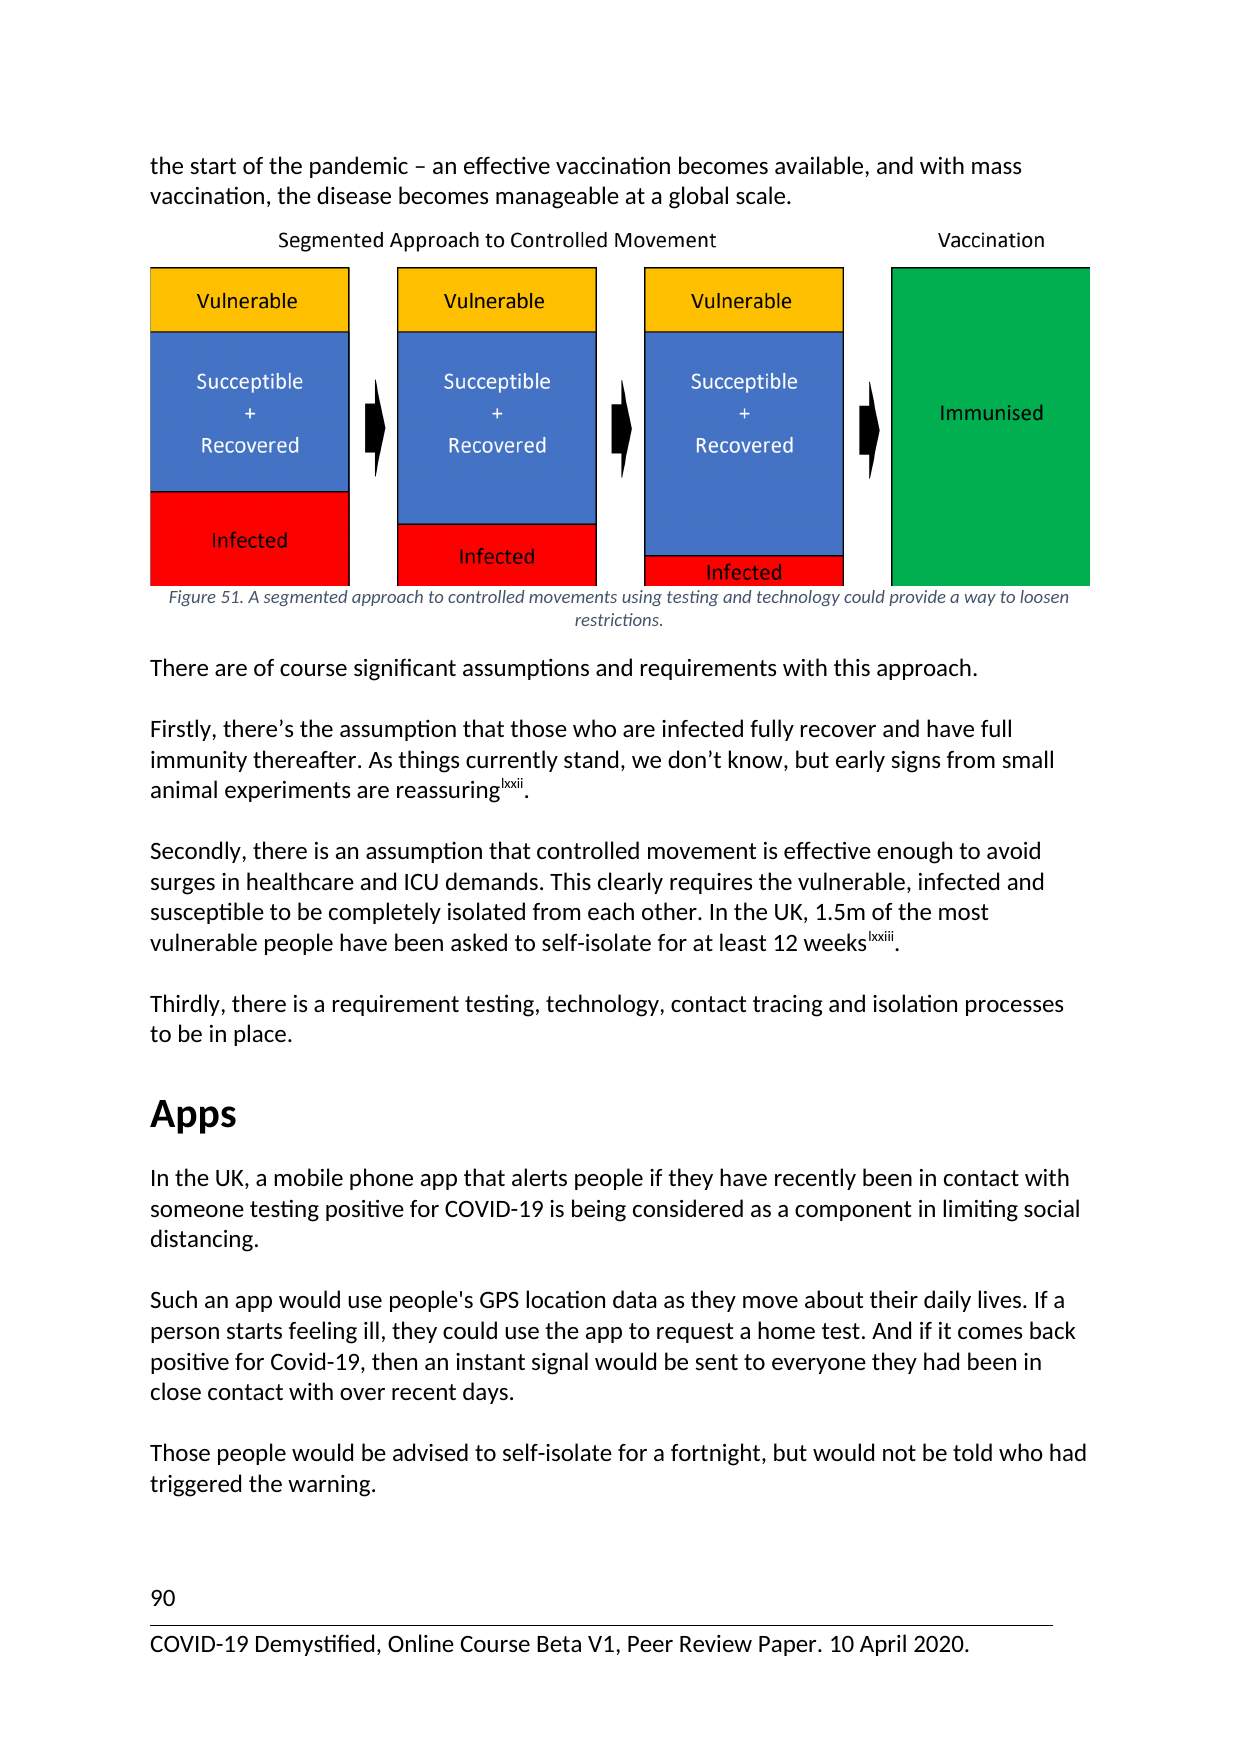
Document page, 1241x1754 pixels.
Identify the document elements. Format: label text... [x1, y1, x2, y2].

text Figure 51. A segmented approach to controlled movements using testing and technology could provide a way to loosen restrictions. [150, 586, 1090, 632]
text Those people would be advised to self-isolate for a fortnight, but would not be told who had triggered the warning. [150, 1437, 1090, 1498]
text Such an app would use people's GPS location data as they move about their daily lives. If a person starts feeling ill, they could use the app to request a home test. And if it comes back positive for Covid-19, then an instant signal would be sent to everyone they had been in close contact with over recent days. [150, 1284, 1090, 1407]
text There are of course significant assumptions and requirements with this approach. [150, 652, 1090, 683]
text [150, 150, 1090, 211]
text Secondly, there is an assumption that controlled movement is effective enough to avoid surges in healthcare and ICU demands. This clearly requires the vulnerable, infected and susceptible to be completely isolated from each other. In the UK, 1.5m of the most vulnerable people have been asked to self-isolate for at least 12 weeks. [150, 836, 1090, 958]
text Firstly, there’s the assumption that those who are infected fully recover and have full immunity thereafter. As things currently stand, we don’t know, but early signs from small animal experiments are reassuring. [150, 683, 1090, 805]
subtitle Apps [150, 1087, 1090, 1137]
text Thirdly, there is a requirement testing, technology, contact tracing and isolation processes to be in place. [150, 988, 1090, 1049]
text In the UK, a mobile phone app that alerts people if they have recently been in contact with someone testing positive for COVID-19 is being considered as a component in limiting social distancing. [150, 1162, 1090, 1254]
